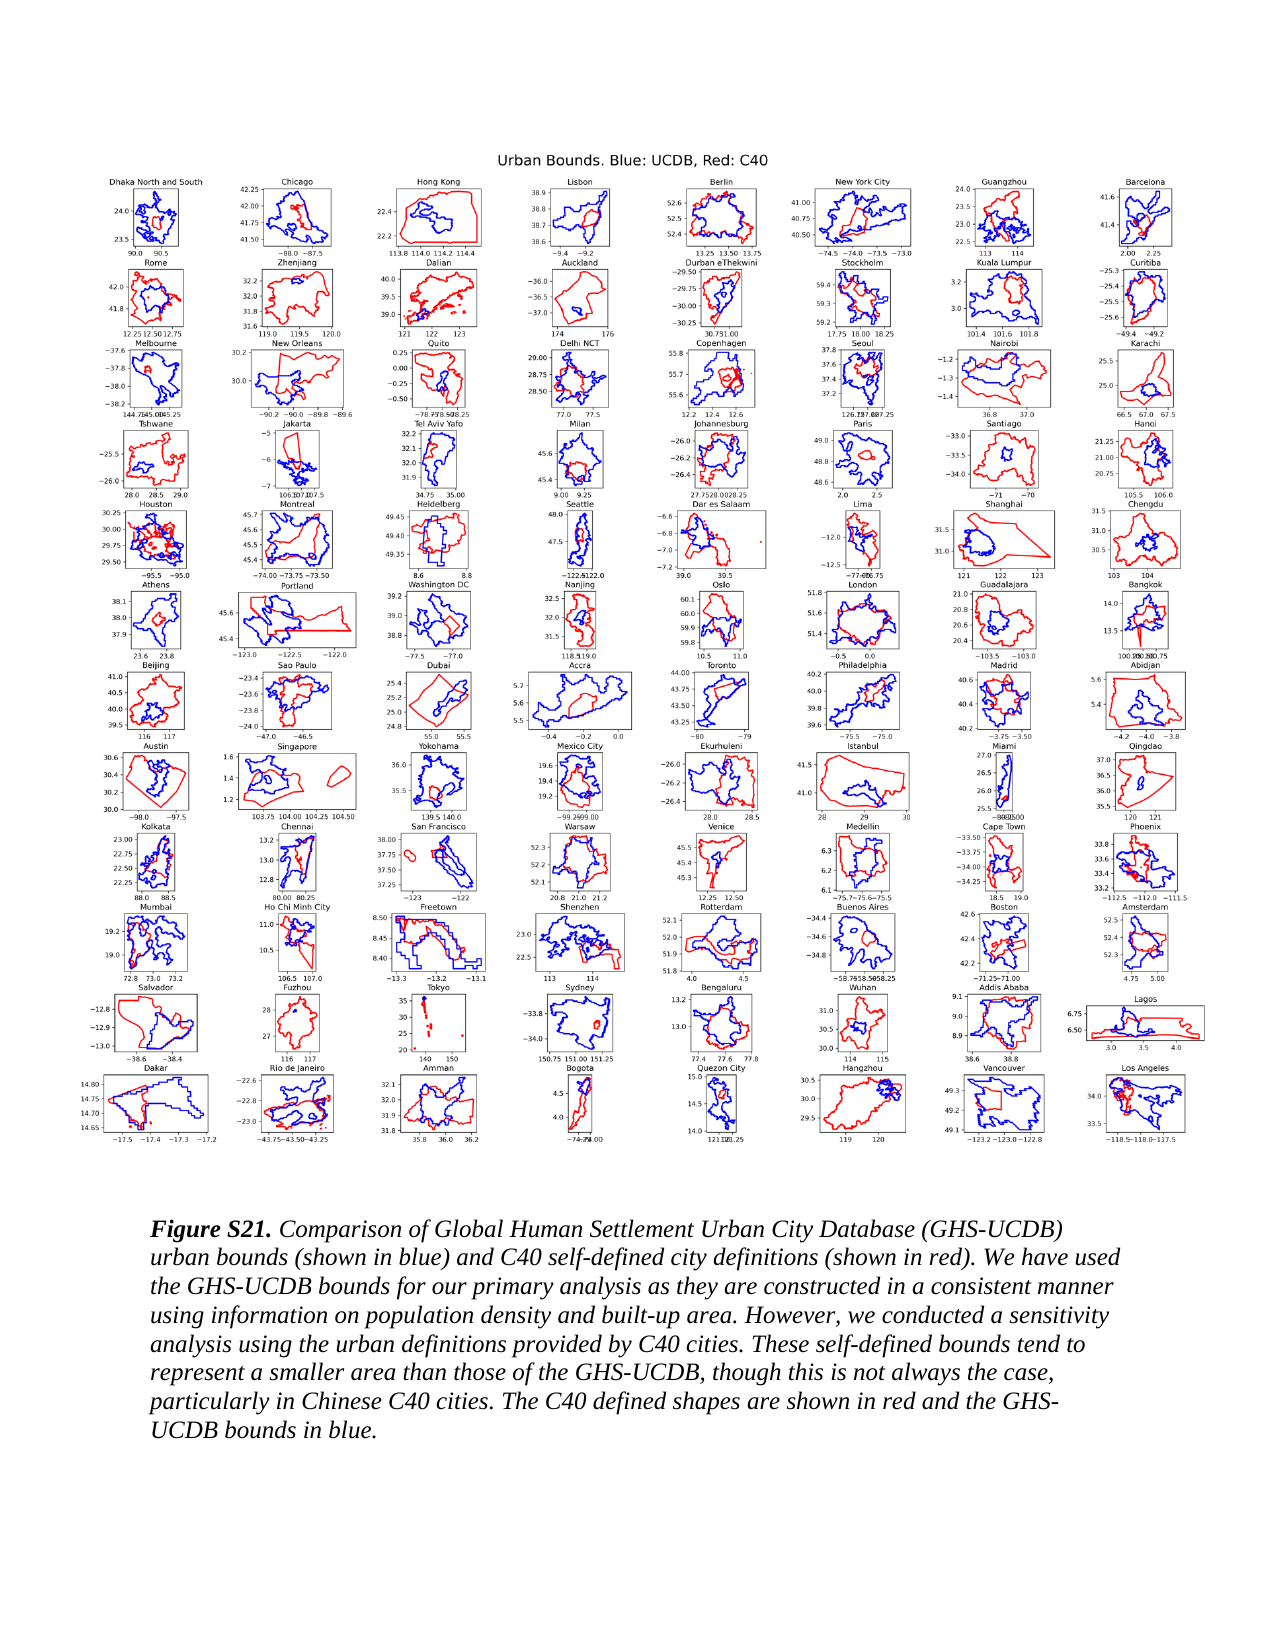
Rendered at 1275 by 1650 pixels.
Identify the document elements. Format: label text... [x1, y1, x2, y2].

text Figure S21. Comparison of Global Human Settlement Urban City Database (GHS-UCDB) urban bounds (shown in blue) and C40 self-defined city definitions (shown in red). We have used the GHS-UCDB bounds for our primary analysis as they are constructed in a consistent manner using information on population density and built-up area. However, we conducted a sensitivity analysis using the urban definitions provided by C40 cities. These self-defined bounds tend to represent a smaller area than those of the GHS-UCDB, though this is not always the case, particularly in Chinese C40 cities. The C40 defined shapes are shown in red and the GHS-UCDB bounds in blue. [150, 1214, 1125, 1444]
picture [75, 150, 1207, 1146]
